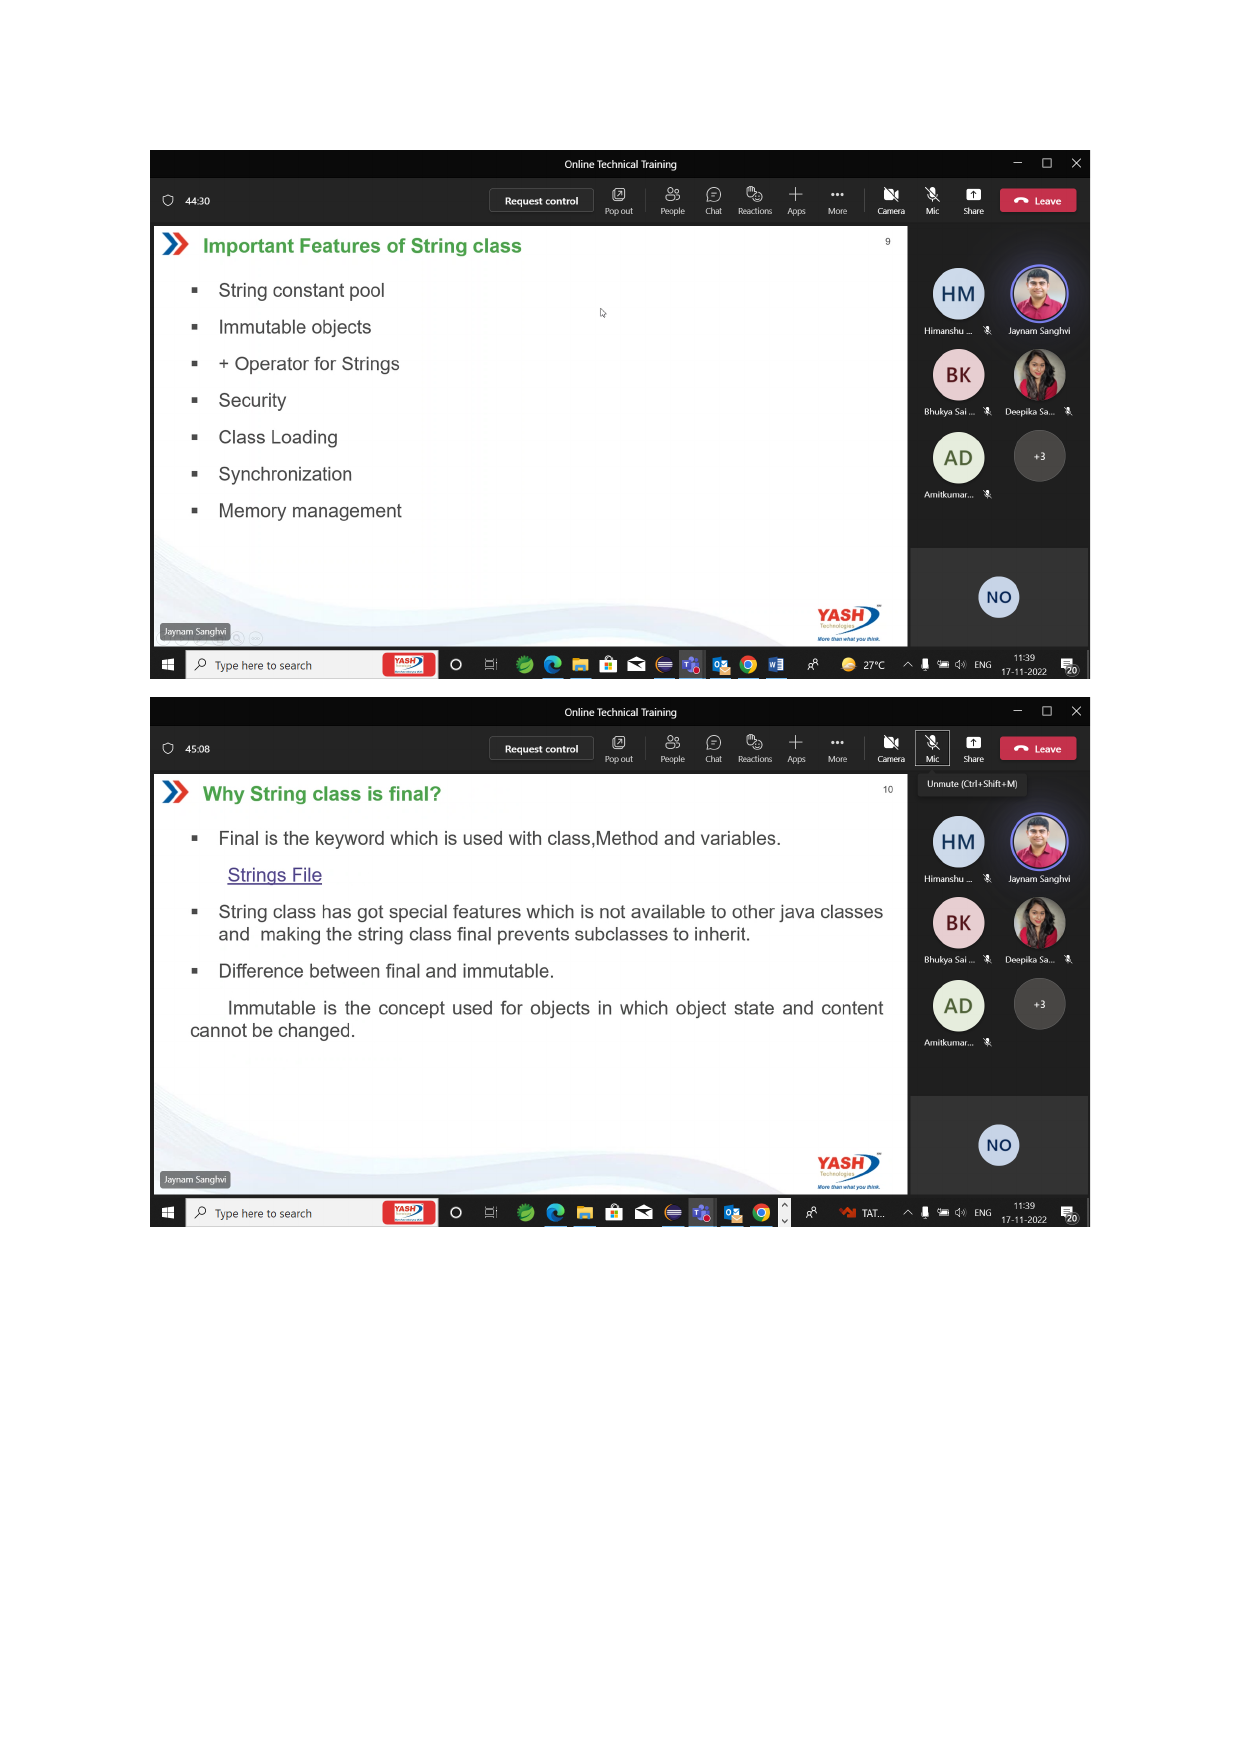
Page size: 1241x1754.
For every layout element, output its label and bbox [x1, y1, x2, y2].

picture [150, 697, 1091, 1227]
picture [150, 150, 1091, 679]
